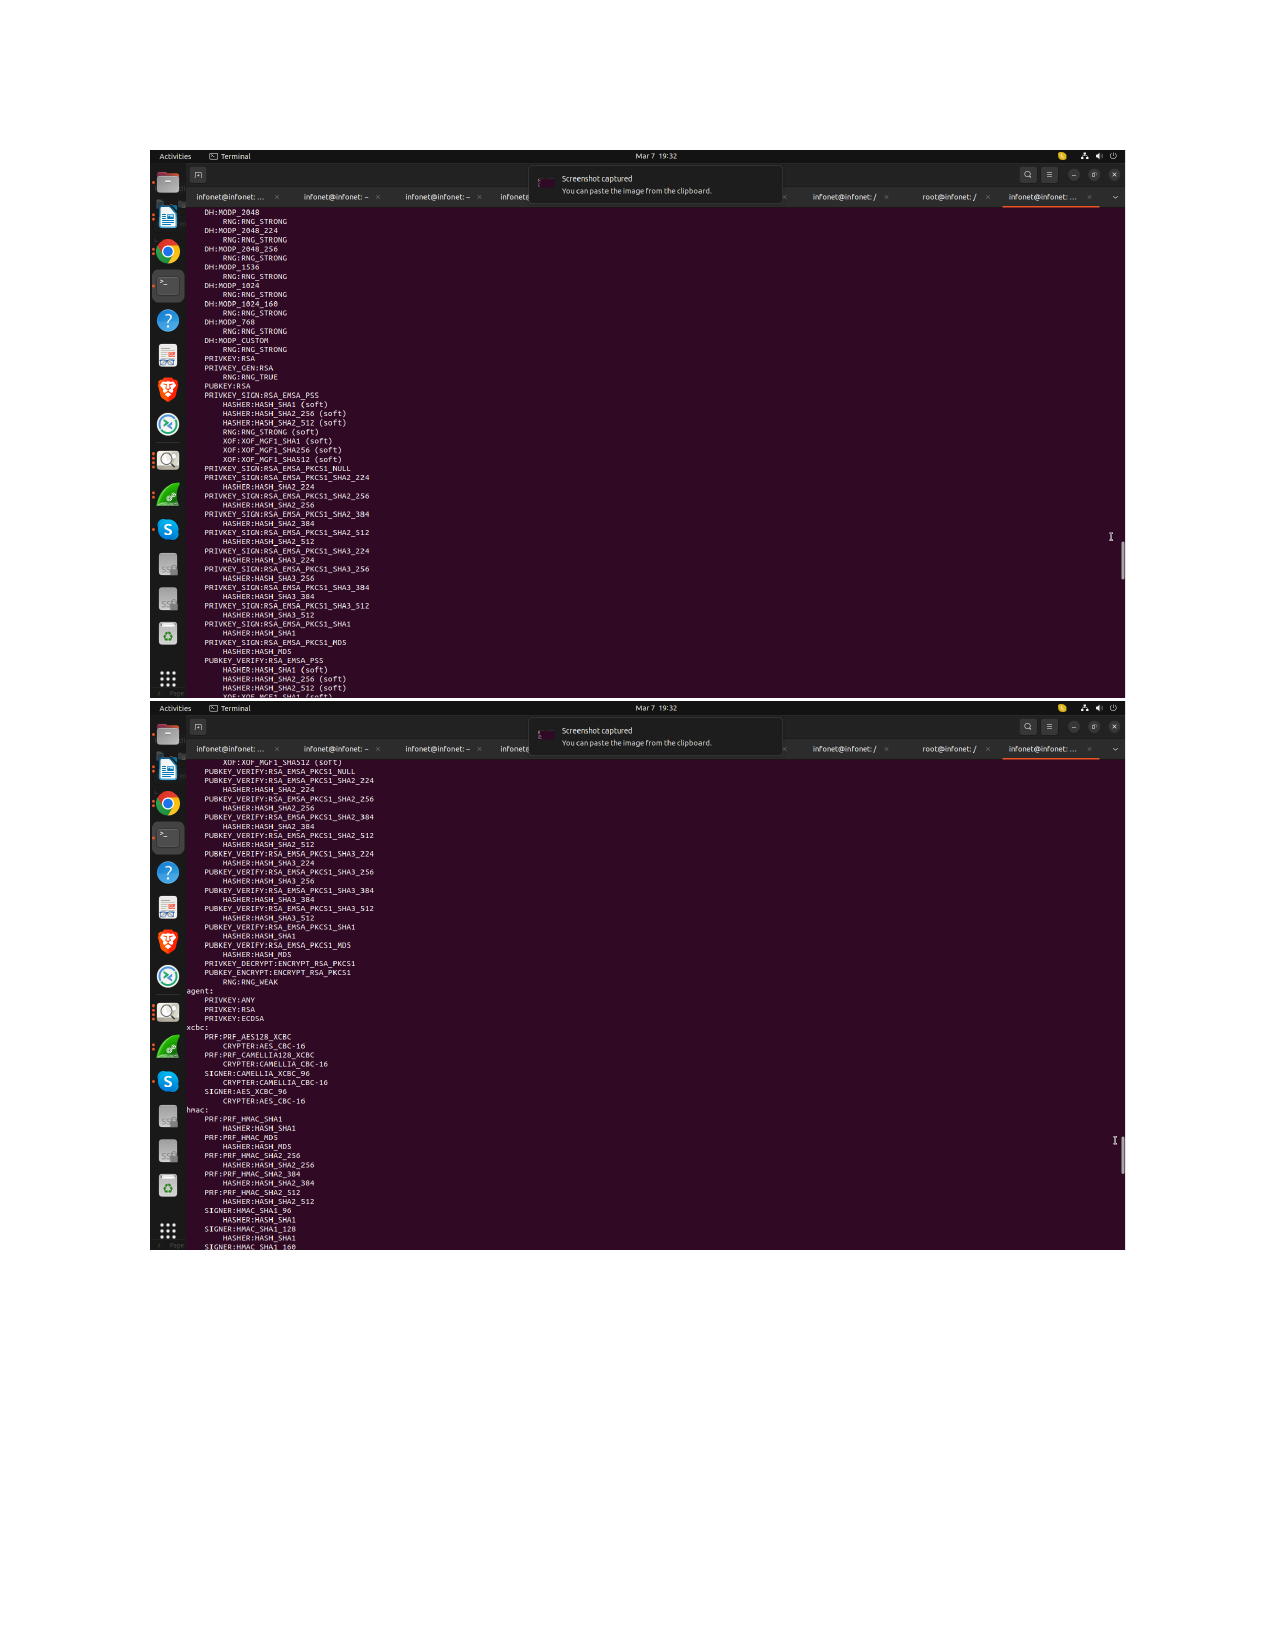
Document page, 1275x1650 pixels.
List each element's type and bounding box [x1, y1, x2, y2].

picture [150, 150, 1125, 698]
picture [150, 701, 1125, 1250]
